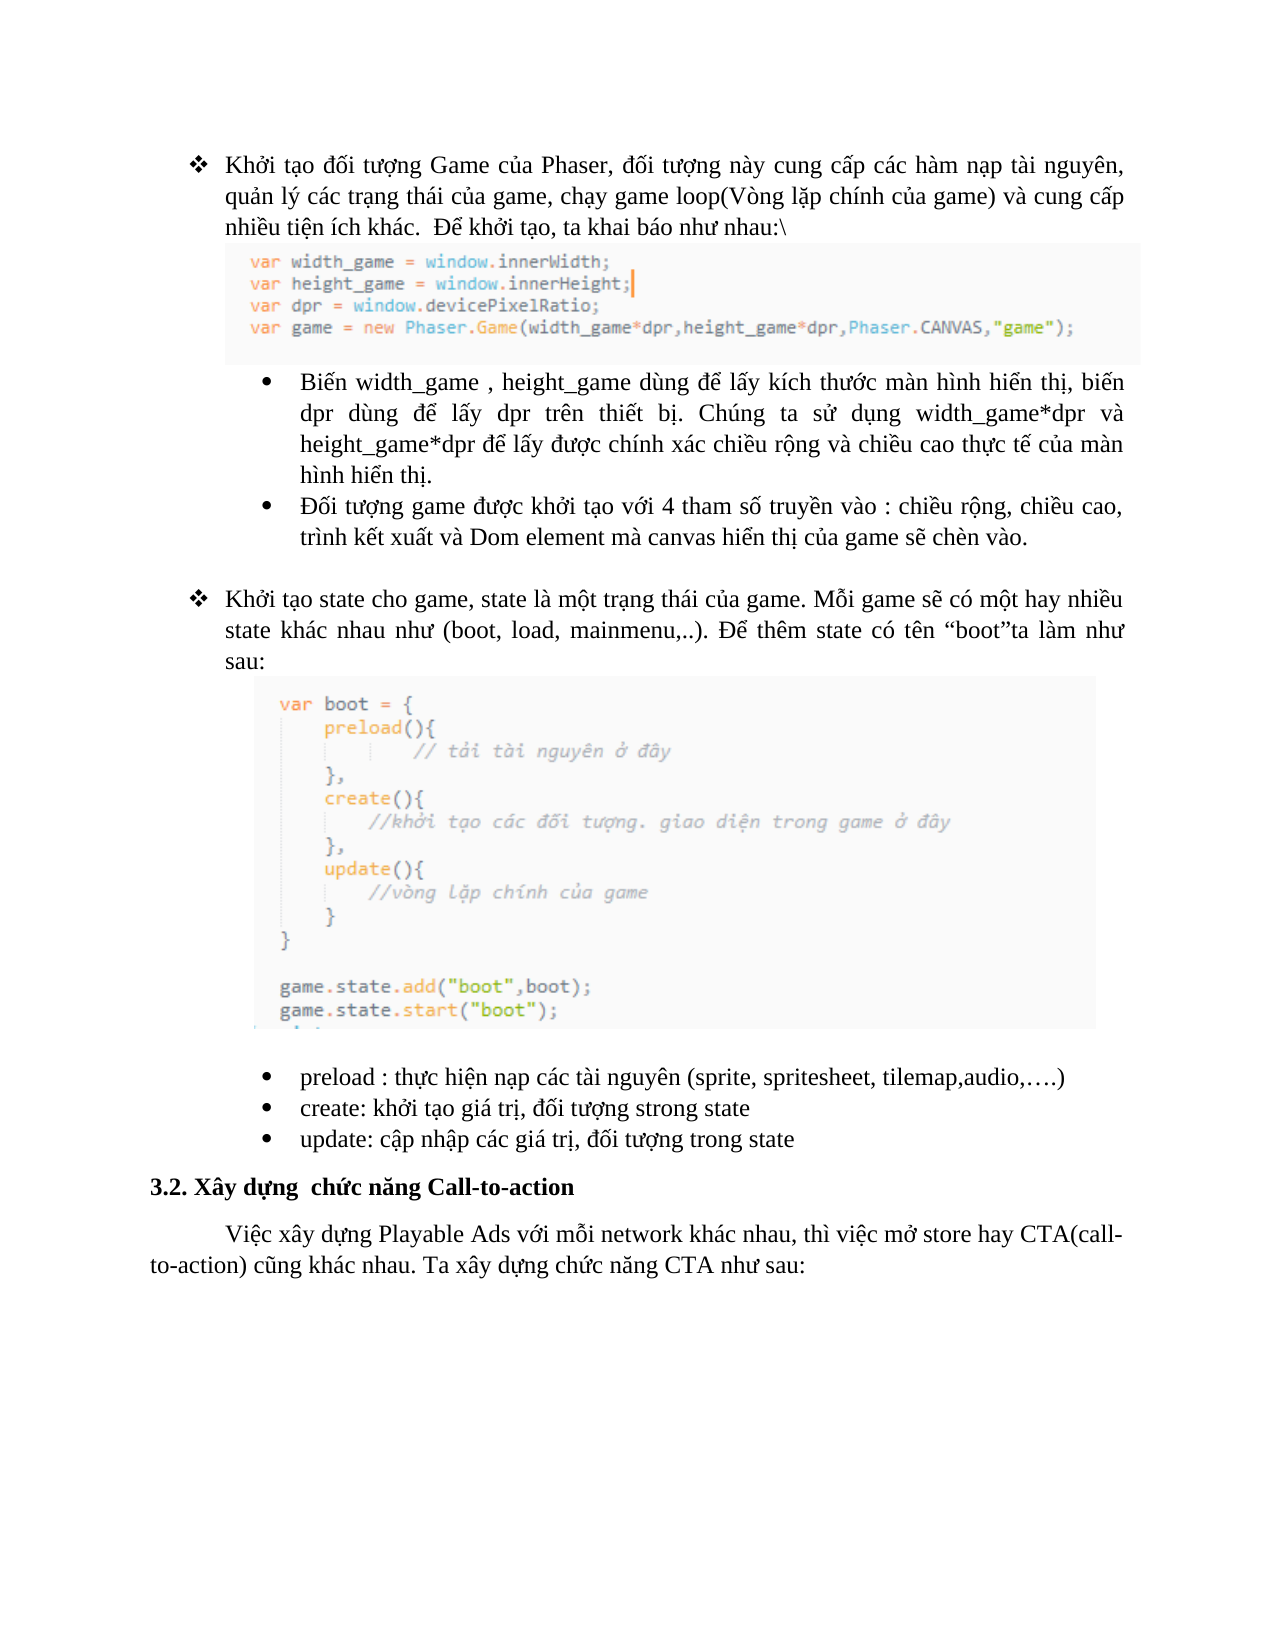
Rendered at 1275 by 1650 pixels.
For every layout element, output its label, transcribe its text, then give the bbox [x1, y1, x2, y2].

list Khởi tạo đối tượng Game của Phaser, đối tượng này cung cấp các hàm nạp tài nguyên, quản lý các trạng thái của game, chạy game loop(Vòng lặp chính của game) và cung cấp nhiều tiện ích khác. Để khởi tạo, ta khai báo như nhau:\ [187, 150, 1125, 241]
picture [254, 676, 1096, 1029]
list update: cập nhập các giá trị, đối tượng trong state [262, 1124, 1125, 1153]
list create: khởi tạo giá trị, đối tượng strong state [262, 1093, 1125, 1122]
list preload : thực hiện nạp các tài nguyên (sprite, spritesheet, tilemap,audio,….) [262, 1062, 1125, 1091]
list Khởi tạo state cho game, state là một trạng thái của game. Mỗi game sẽ có một hay nhiều state khác nhau như (boot, load, mainmenu,..). Để thêm state có tên “boot”ta làm như sau: [187, 584, 1125, 675]
picture [225, 243, 1141, 365]
text 3.2. Xây dựng chức năng Call-to-action [150, 1172, 1125, 1201]
list Đối tượng game được khởi tạo với 4 tham số truyền vào : chiều rộng, chiều cao, trình kết xuất và Dom element mà canvas hiển thị của game sẽ chèn vào. [262, 491, 1125, 551]
list Biến width_game , height_game dùng để lấy kích thước màn hình hiển thị, biến dpr dùng để lấy dpr trên thiết bị. Chúng ta sử dụng width_game*dpr và height_game*dpr để lấy được chính xác chiều rộng và chiều cao thực tế của màn hình hiển thị. [262, 367, 1125, 488]
text Việc xây dựng Playable Ads với mỗi network khác nhau, thì việc mở store hay CTA(call-to-action) cũng khác nhau. Ta xây dựng chức năng CTA như sau: [150, 1219, 1125, 1279]
